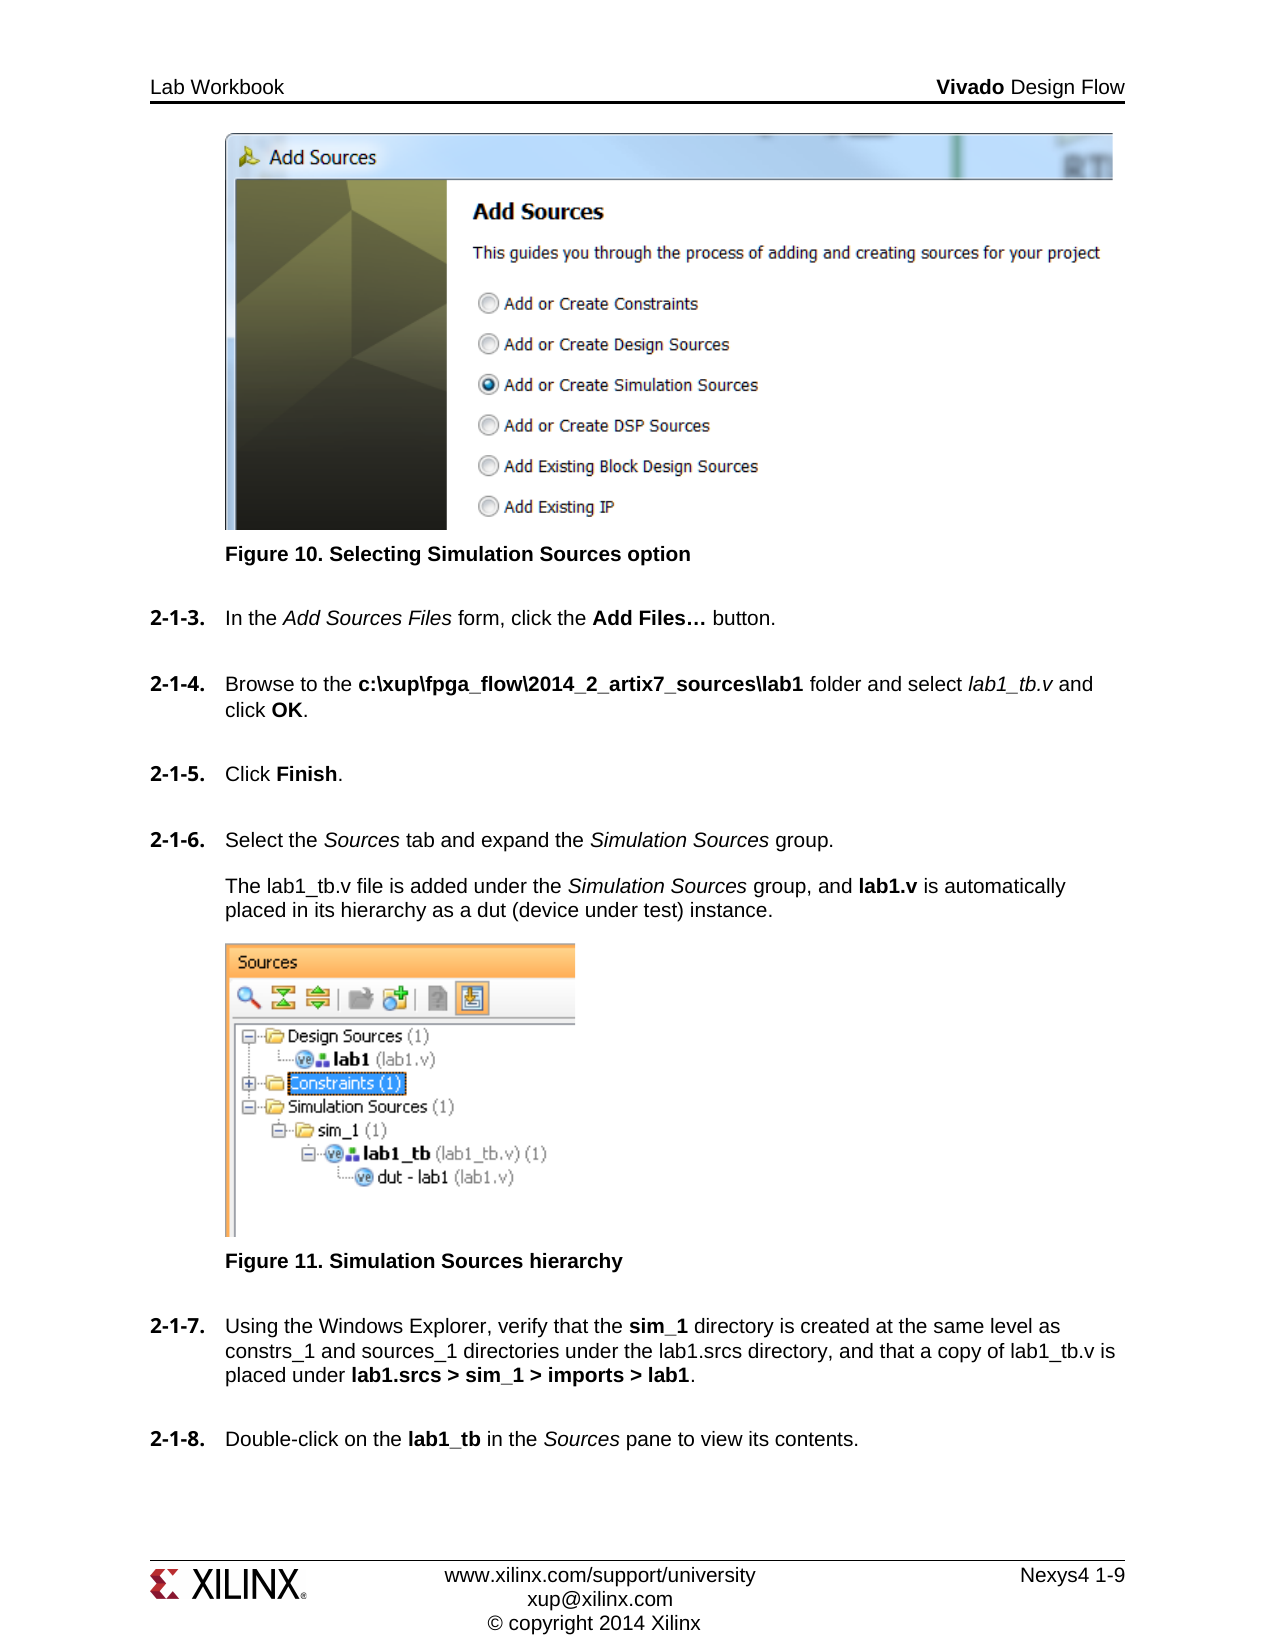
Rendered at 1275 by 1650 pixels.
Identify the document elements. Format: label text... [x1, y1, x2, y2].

picture [150, 1569, 307, 1599]
text In the Add Sources Files form, click the Add Files… button. [150, 603, 1125, 632]
text The lab1_tb.v file is added under the Simulation Sources group, and lab1.v is automatically placed in its hierarchy as a dut (device under test) instance. [225, 874, 1125, 922]
picture [225, 133, 1113, 530]
text Figure 11. Simulation Sources hierarchy [225, 1249, 1125, 1273]
text Double-click on the lab1_tb in the Sources pane to view its contents. [150, 1424, 1125, 1453]
text Select the Sources tab and expand the Simulation Sources group. [150, 825, 1125, 853]
picture [225, 943, 575, 1237]
text Browse to the c:\xup\fpga_flow\2014_2_artix7_sources\lab1 folder and select lab1_tb.v and click OK. [150, 669, 1125, 722]
text Figure 10. Selecting Simulation Sources option [225, 542, 1125, 566]
text Using the Windows Explorer, verify that the sim_1 directory is created at the same level as constrs_1 and sources_1 directories under the lab1.srcs directory, and that a copy of lab1_tb.v is placed under lab1.srcs > sim_1 > imports > lab1. [150, 1311, 1125, 1387]
text Click Finish. [150, 759, 1125, 787]
